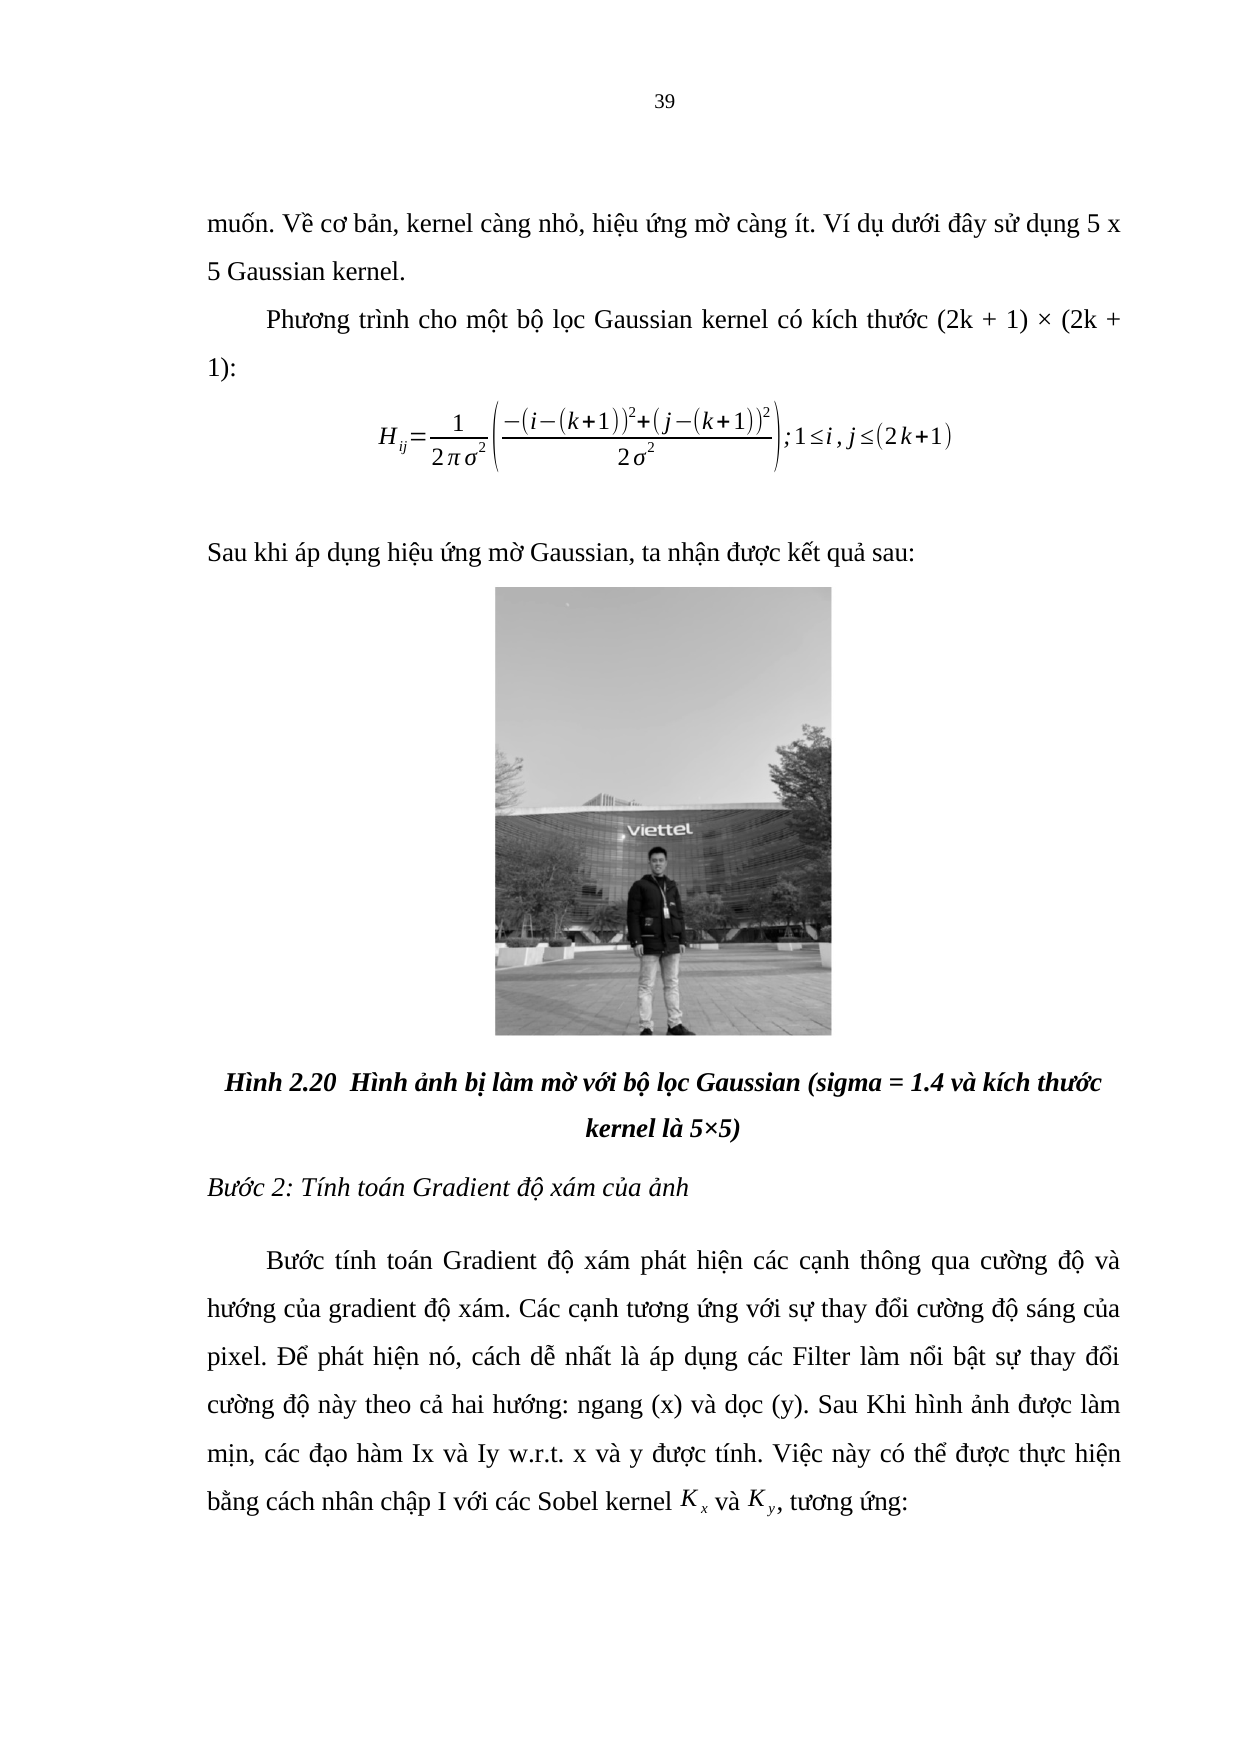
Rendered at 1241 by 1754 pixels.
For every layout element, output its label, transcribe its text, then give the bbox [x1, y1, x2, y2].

text Phương trình cho một bộ lọc Gaussian kernel có kích thước (2k + 1) × (2k + 1): [207, 303, 1122, 383]
text Sau khi áp dụng hiệu ứng mờ Gaussian, ta nhận được kết quả sau: [207, 536, 1122, 567]
text Bước 2: Tính toán Gradient độ xám của ảnh [207, 1172, 1122, 1203]
text Hình 2.20 Hình ảnh bị làm mờ với bộ lọc Gaussian (sigma = 1.4 và kích thước kernel là 5×5) [207, 1066, 1122, 1143]
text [207, 207, 1122, 286]
text Bước tính toán Gradient độ xám phát hiện các cạnh thông qua cường độ và hướng của gradient độ xám. Các cạnh tương ứng với sự thay đổi cường độ sáng của pixel. Để phát hiện nó, cách dễ nhất là áp dụng các Filter làm nổi bật sự thay đổi cường độ này theo cả hai hướng: ngang (x) và dọc (y). Sau Khi hình ảnh được làm mịn, các đạo hàm Ix và Iy w.r.t. x và y được tính. Việc này có thể được thực hiện bằng cách nhân chập I với các Sobel kernel và , tương ứng: [207, 1244, 1122, 1516]
picture [493, 584, 836, 1040]
